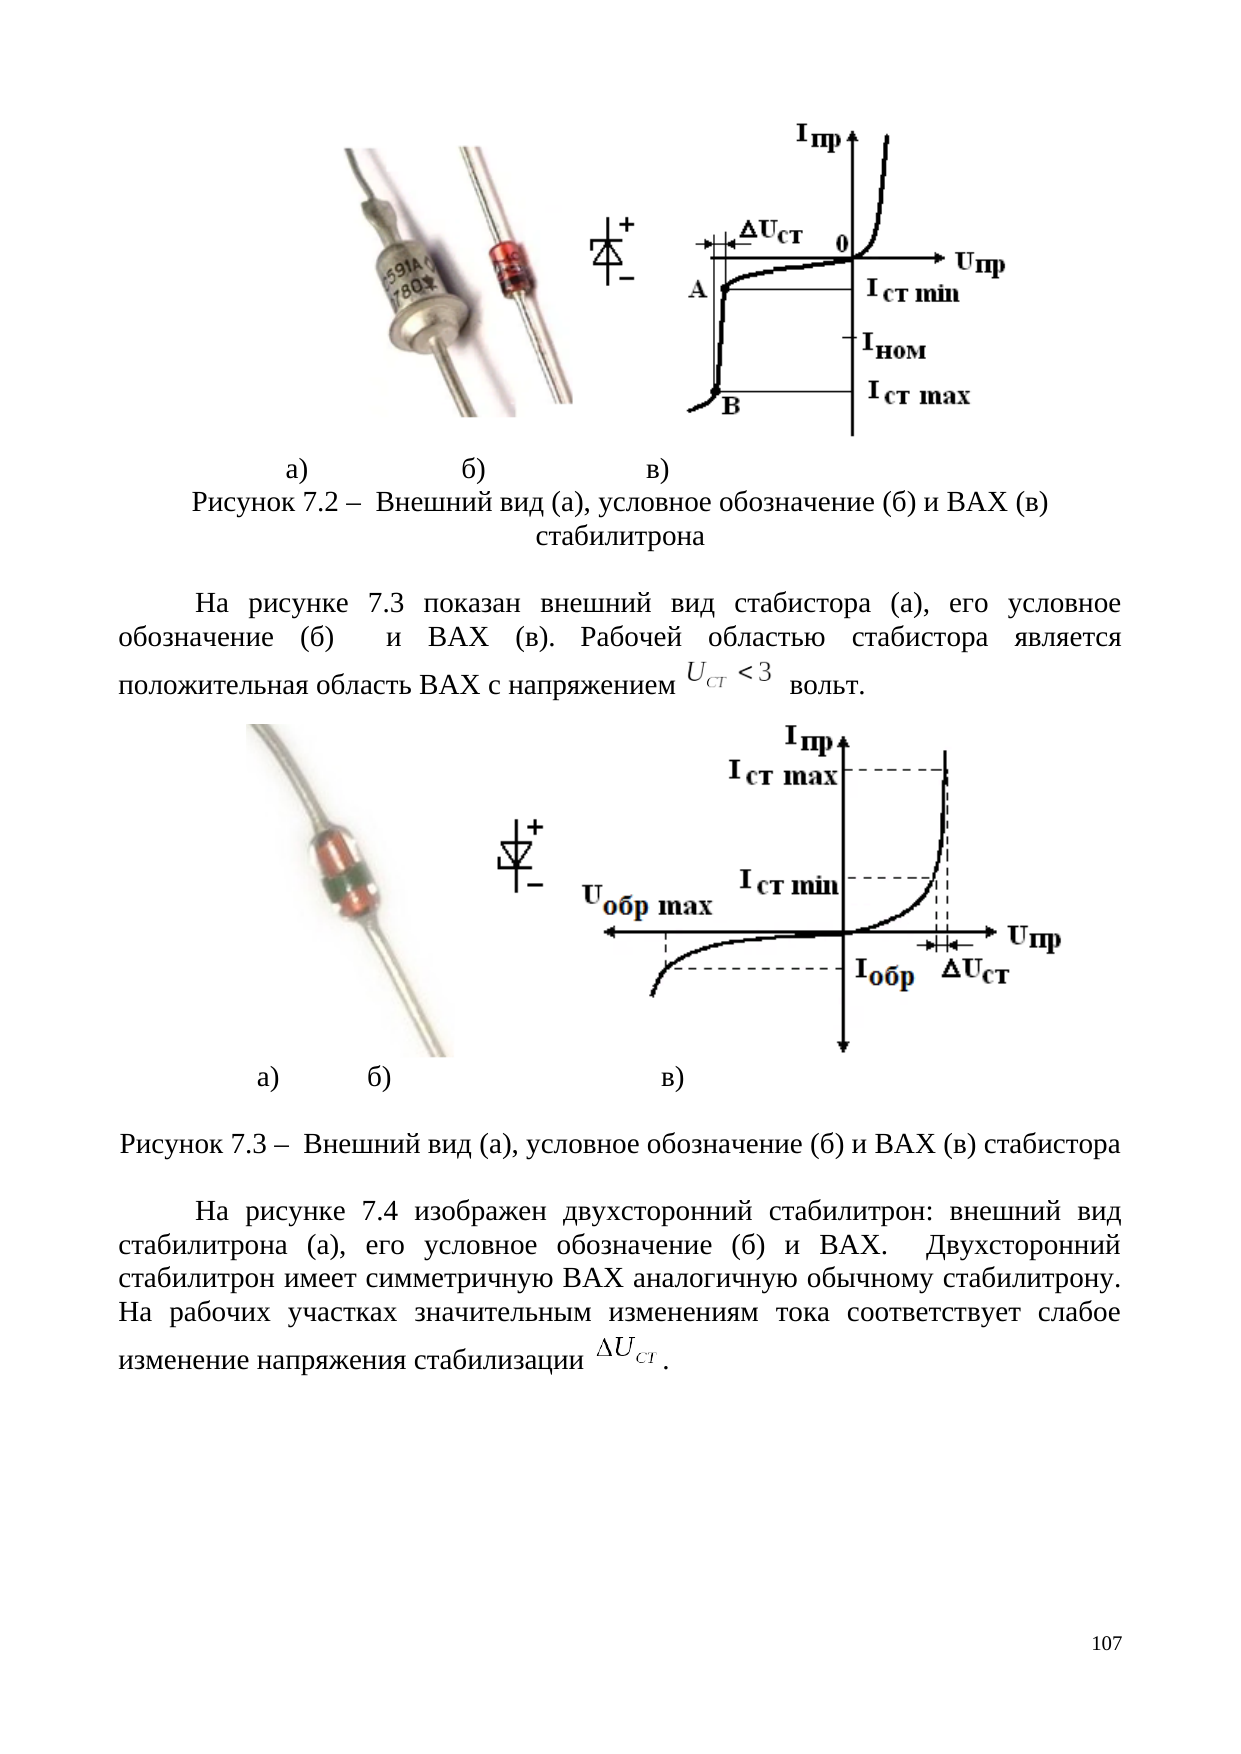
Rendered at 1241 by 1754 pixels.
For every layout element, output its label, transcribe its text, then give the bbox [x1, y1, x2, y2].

text а) б) в) [59, 451, 1122, 484]
text На рисунке 7.3 показан внешний вид стабистора (а), его условное обозначение (б) и ВАХ (в). Рабочей областью стабистора является положительная область ВАХ с напряжением вольт. [118, 585, 1122, 701]
text Рисунок 7.3 – Внешний вид (а), условное обозначение (б) и ВАХ (в) стабистора [118, 1126, 1122, 1160]
picture [246, 724, 1072, 1059]
picture [307, 118, 1010, 451]
text Рисунок 7.2 – Внешний вид (а), условное обозначение (б) и ВАХ (в) стабилитрона [118, 484, 1122, 552]
text На рисунке 7.4 изображен двухсторонний стабилитрон: внешний вид стабилитрона (а), его условное обозначение (б) и ВАХ. Двухсторонний стабилитрон имеет симметричную ВАХ аналогичную обычному стабилитрону. На рабочих участках значительным изменениям тока соответствует слабое изменение напряжения стабилизации . [118, 1193, 1122, 1376]
text а) б) в) [118, 1059, 1122, 1093]
